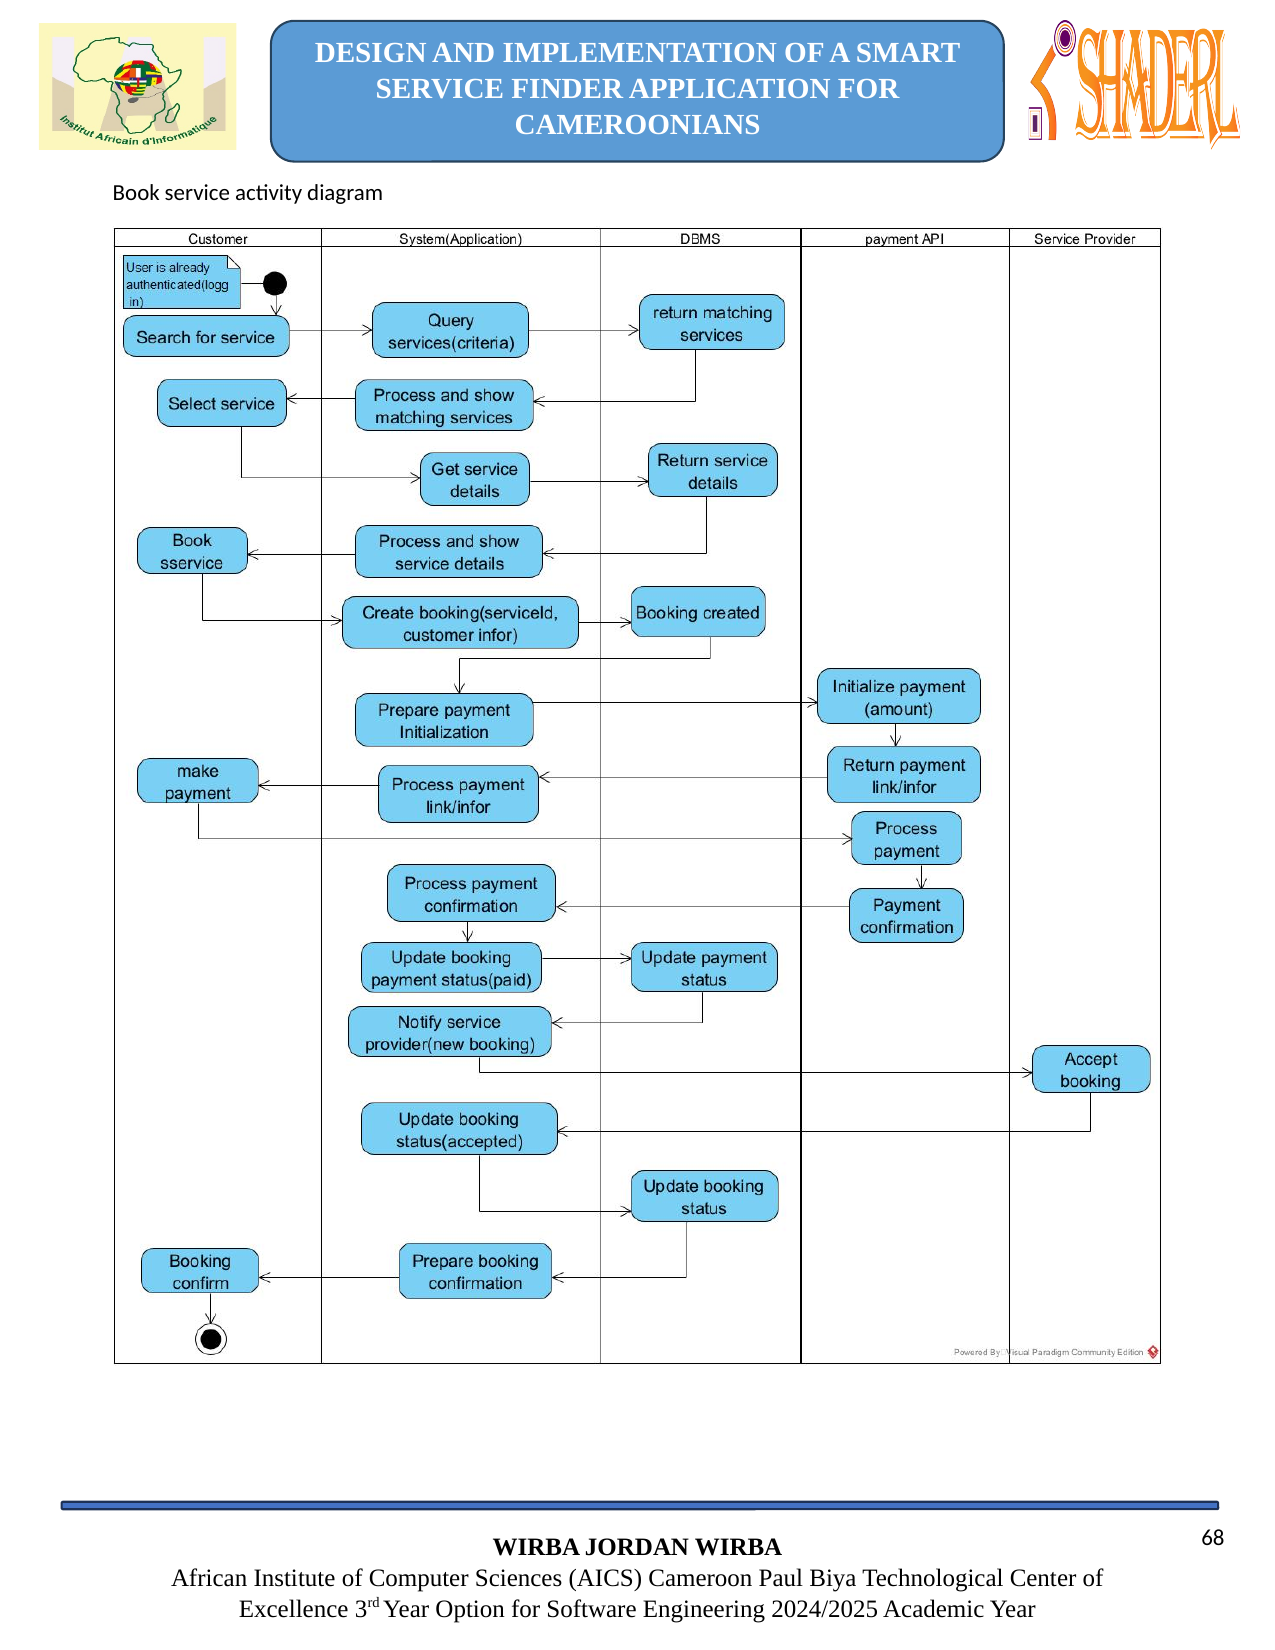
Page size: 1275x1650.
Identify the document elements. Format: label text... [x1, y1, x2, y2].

picture [38, 23, 237, 150]
picture [112, 226, 1163, 1366]
picture [1028, 20, 1241, 150]
text Book service activity diagram [112, 178, 1162, 206]
